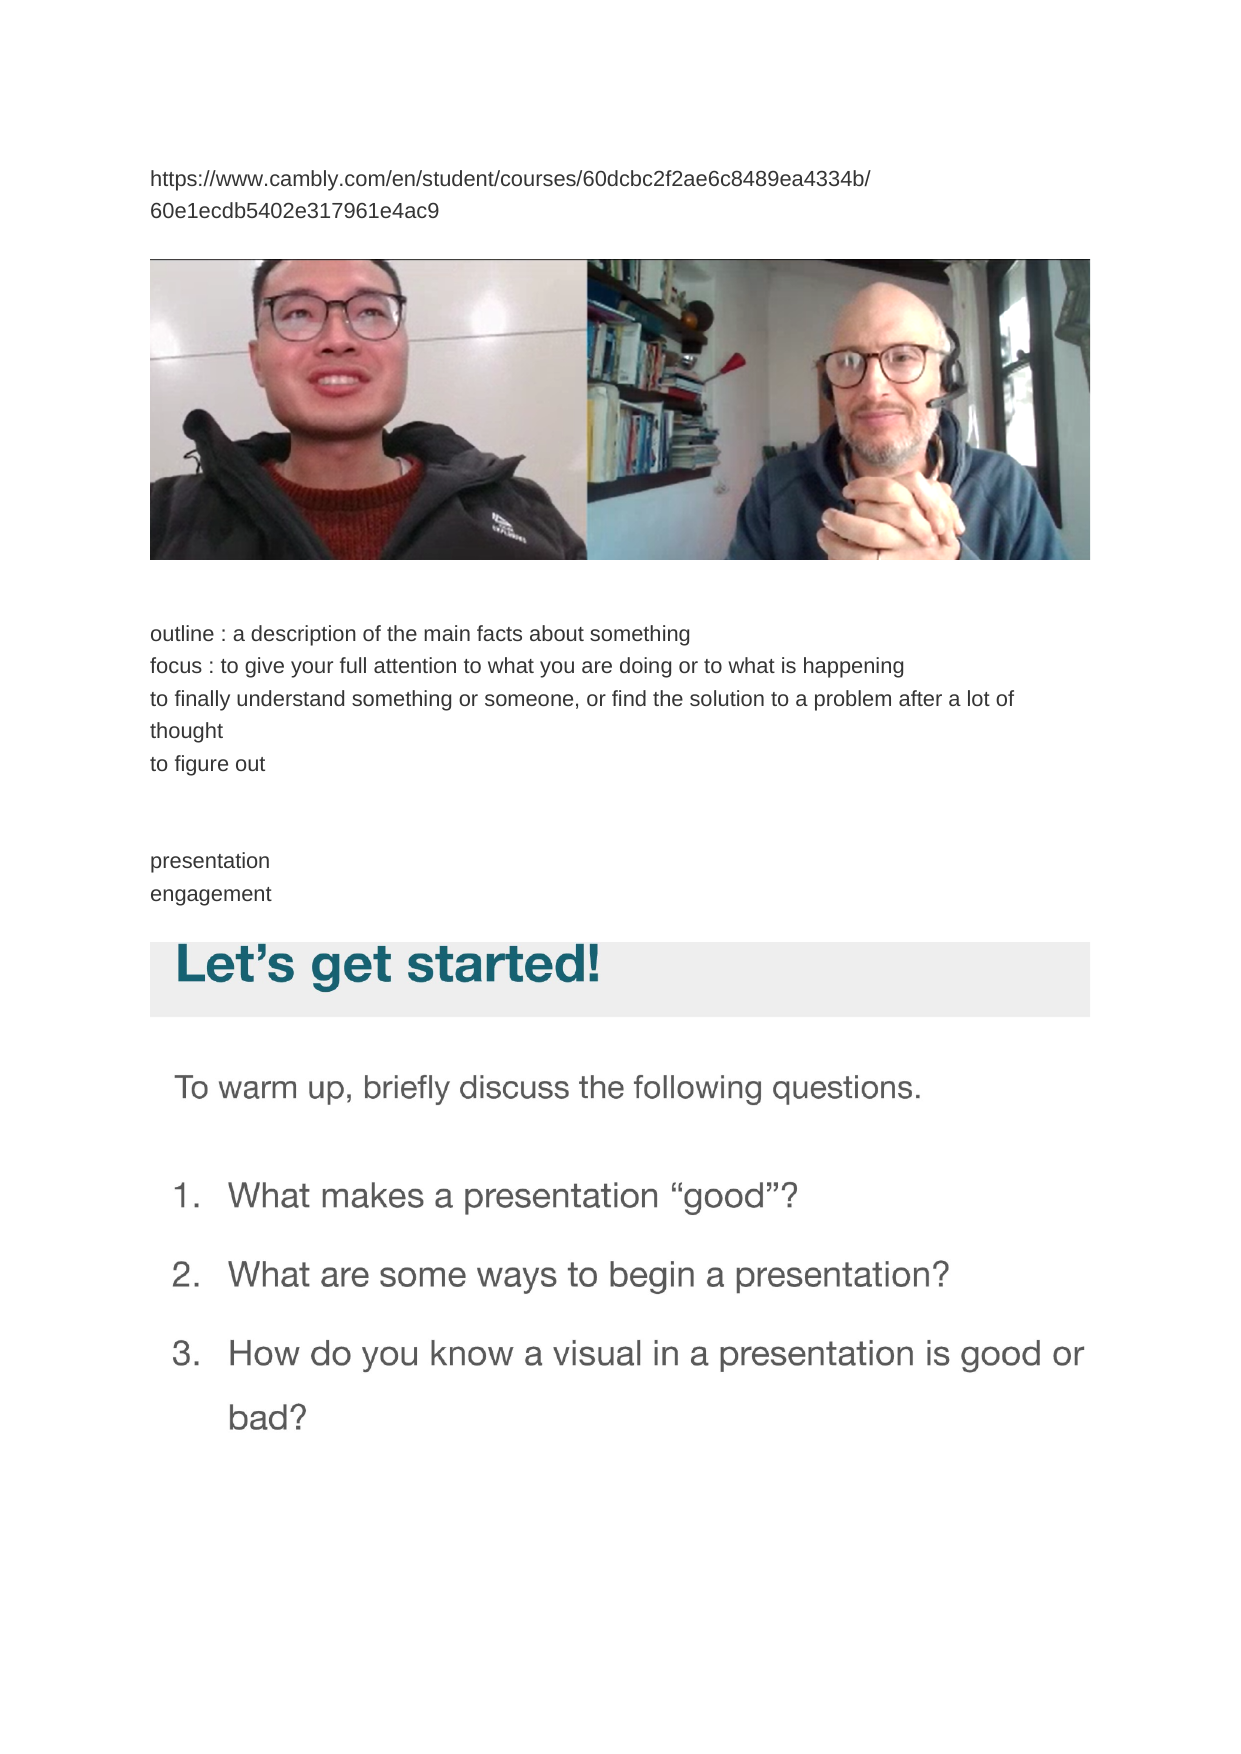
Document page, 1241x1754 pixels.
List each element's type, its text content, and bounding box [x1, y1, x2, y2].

picture [150, 942, 1091, 1448]
text outline : a description of the main facts about something [150, 617, 1090, 649]
text to finally understand something or someone, or find the solution to a problem after a lot of thought [150, 682, 1090, 747]
text presentation [150, 844, 1090, 877]
text https://www.cambly.com/en/student/courses/60dcbc2f2ae6c8489ea4334b/60e1ecdb5402e317961e4ac9 [150, 162, 1090, 227]
text focus : to give your full attention to what you are doing or to what is happening [150, 649, 1090, 682]
text to figure out [150, 747, 1090, 779]
text engagement [150, 877, 1090, 909]
picture [150, 259, 1091, 560]
